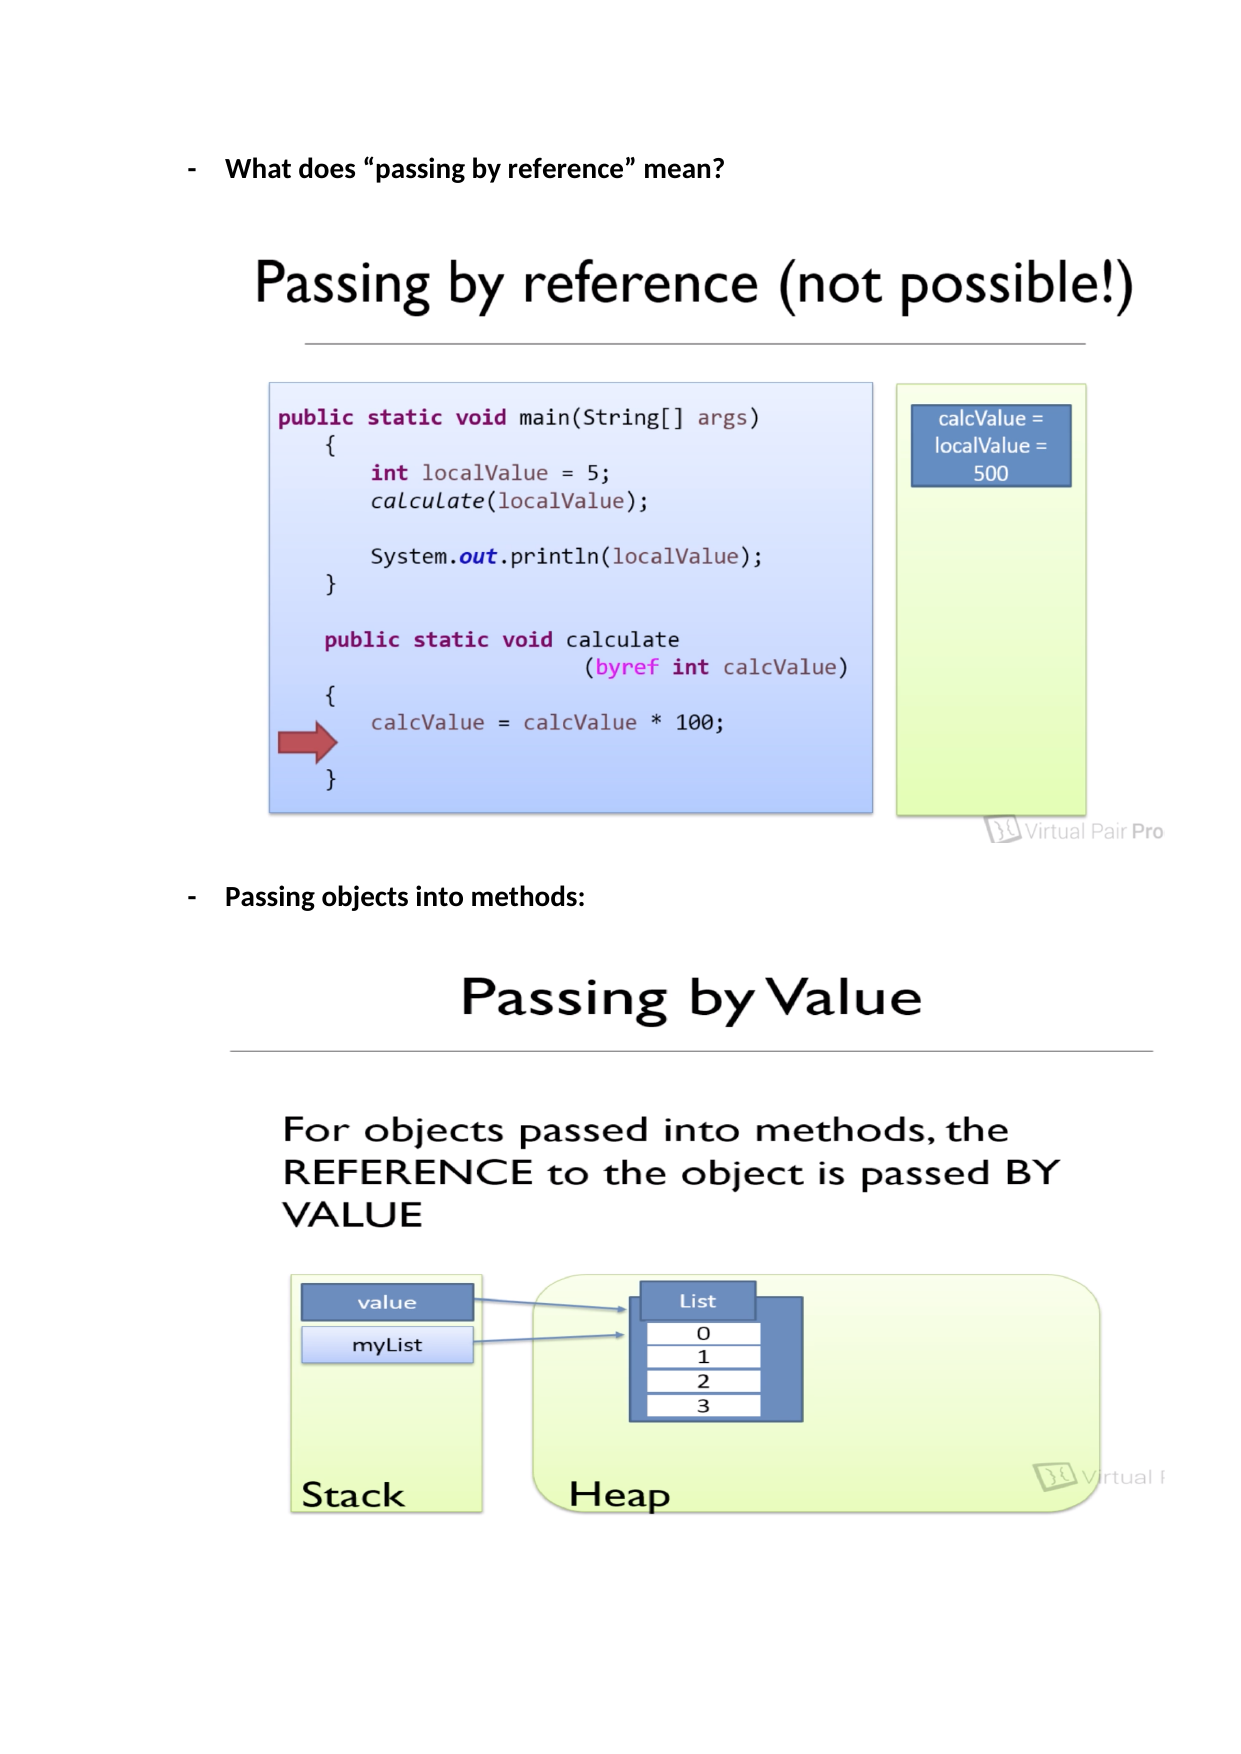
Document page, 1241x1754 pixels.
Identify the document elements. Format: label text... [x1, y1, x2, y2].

picture [225, 221, 1165, 843]
picture [225, 949, 1165, 1519]
list Passing objects into methods: [187, 878, 1090, 914]
list What does “passing by reference” mean? [187, 150, 1090, 186]
